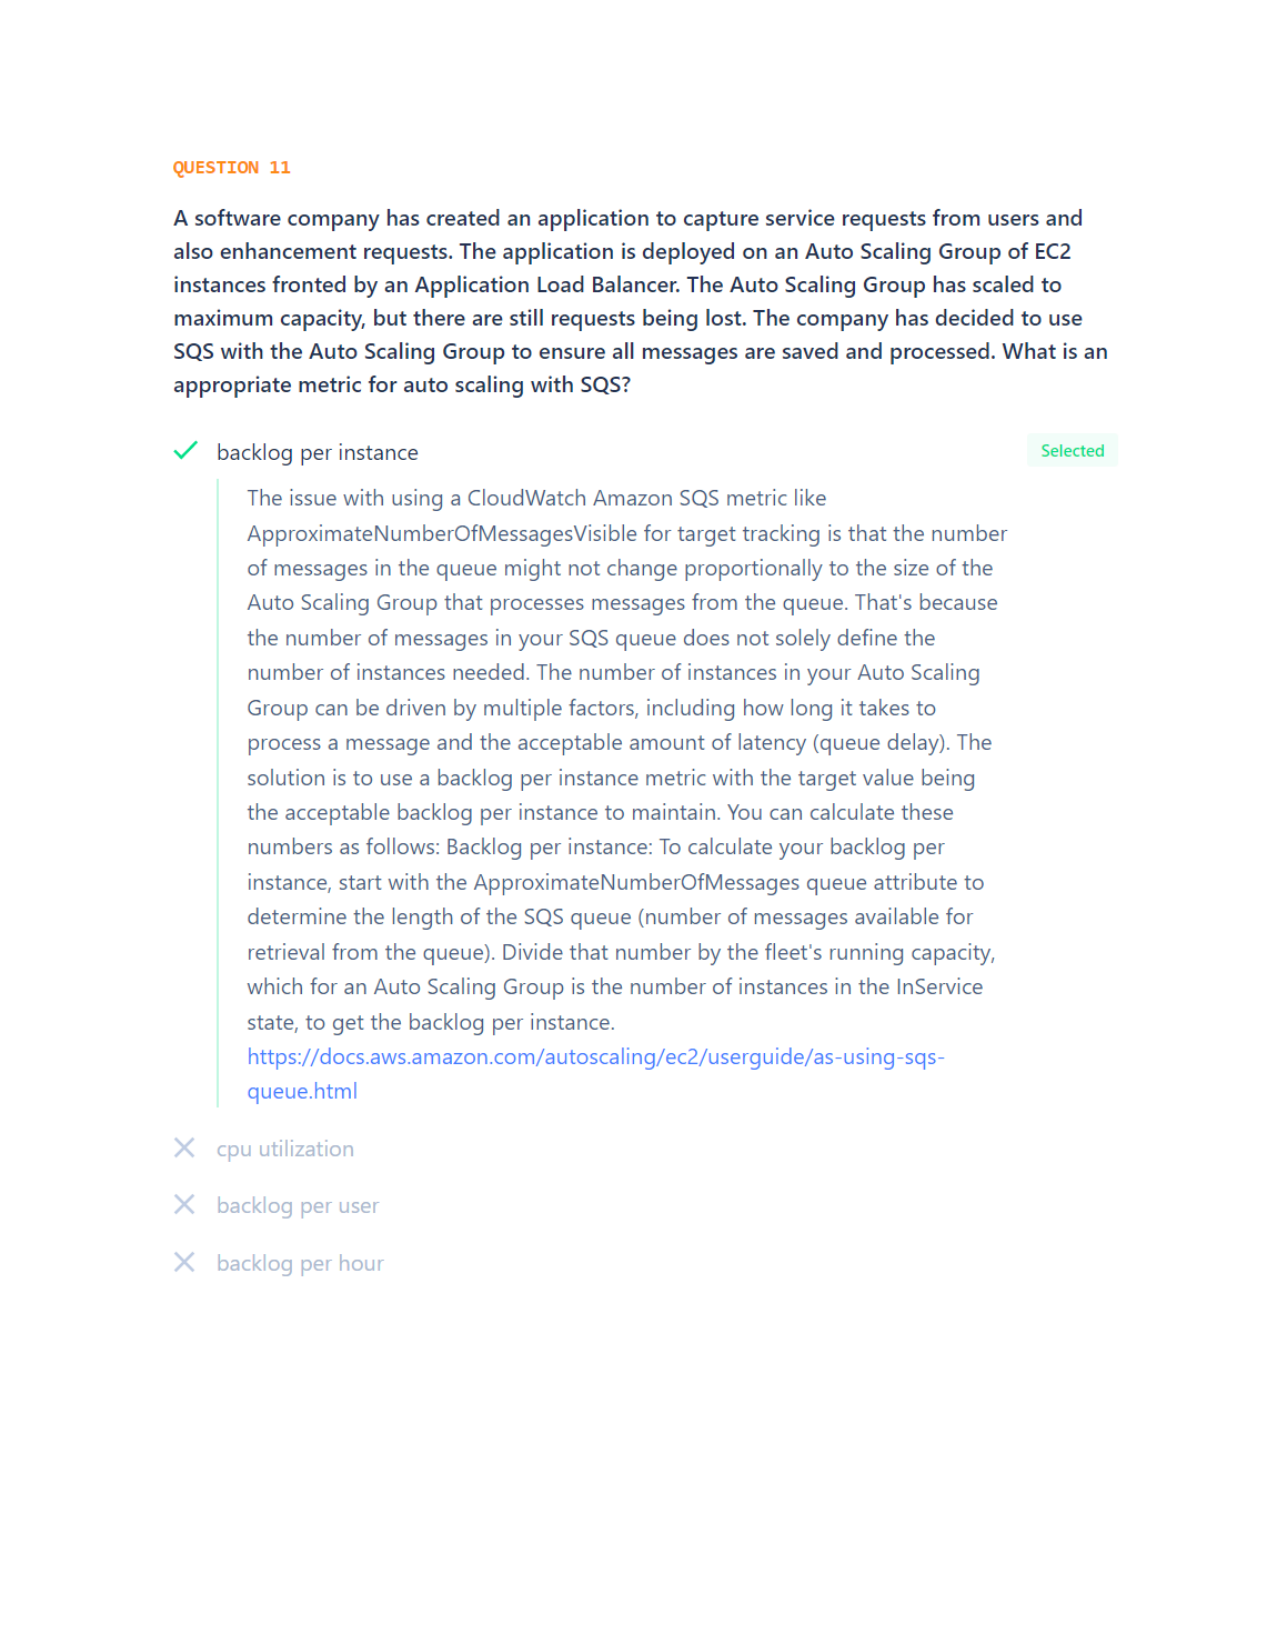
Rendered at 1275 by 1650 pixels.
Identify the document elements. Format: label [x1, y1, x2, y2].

picture [150, 150, 1125, 1283]
